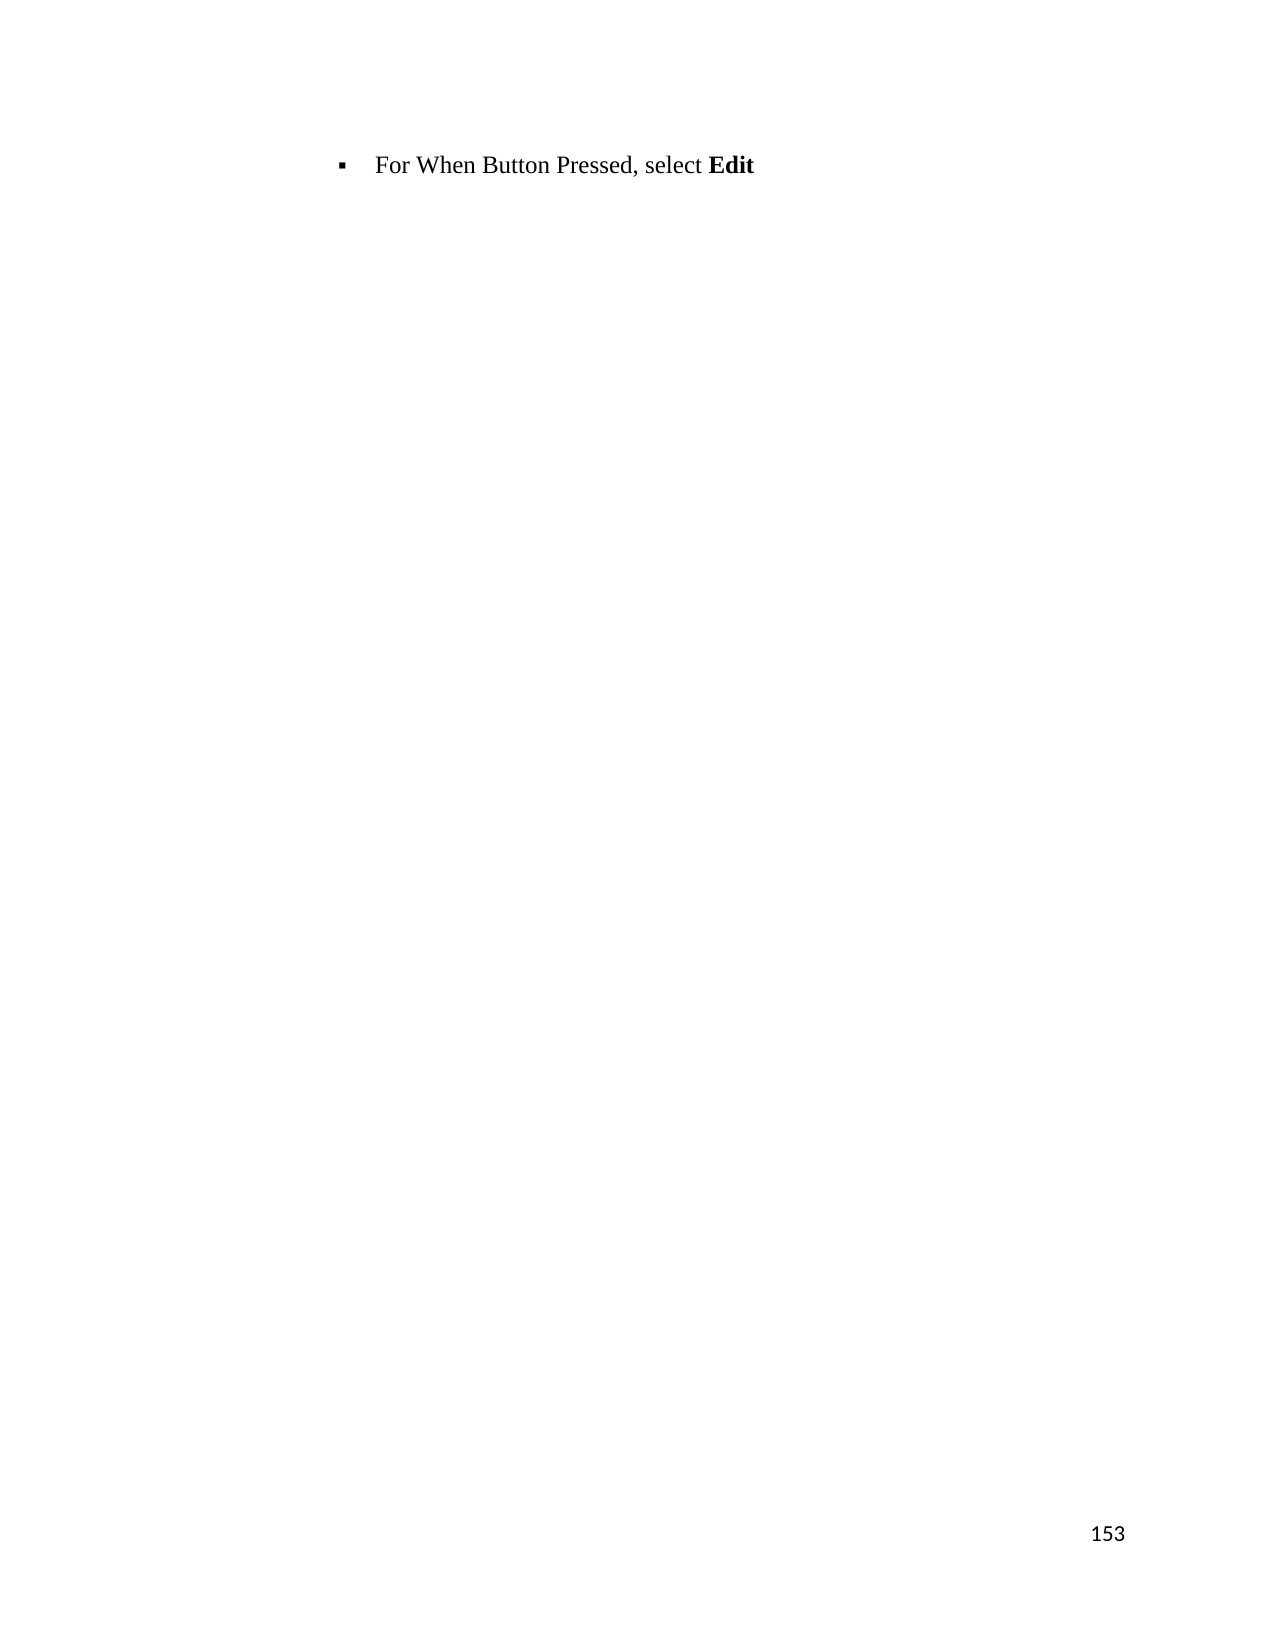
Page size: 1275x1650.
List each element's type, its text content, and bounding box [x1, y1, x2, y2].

list For When Button Pressed, select Edit [337, 150, 1125, 179]
